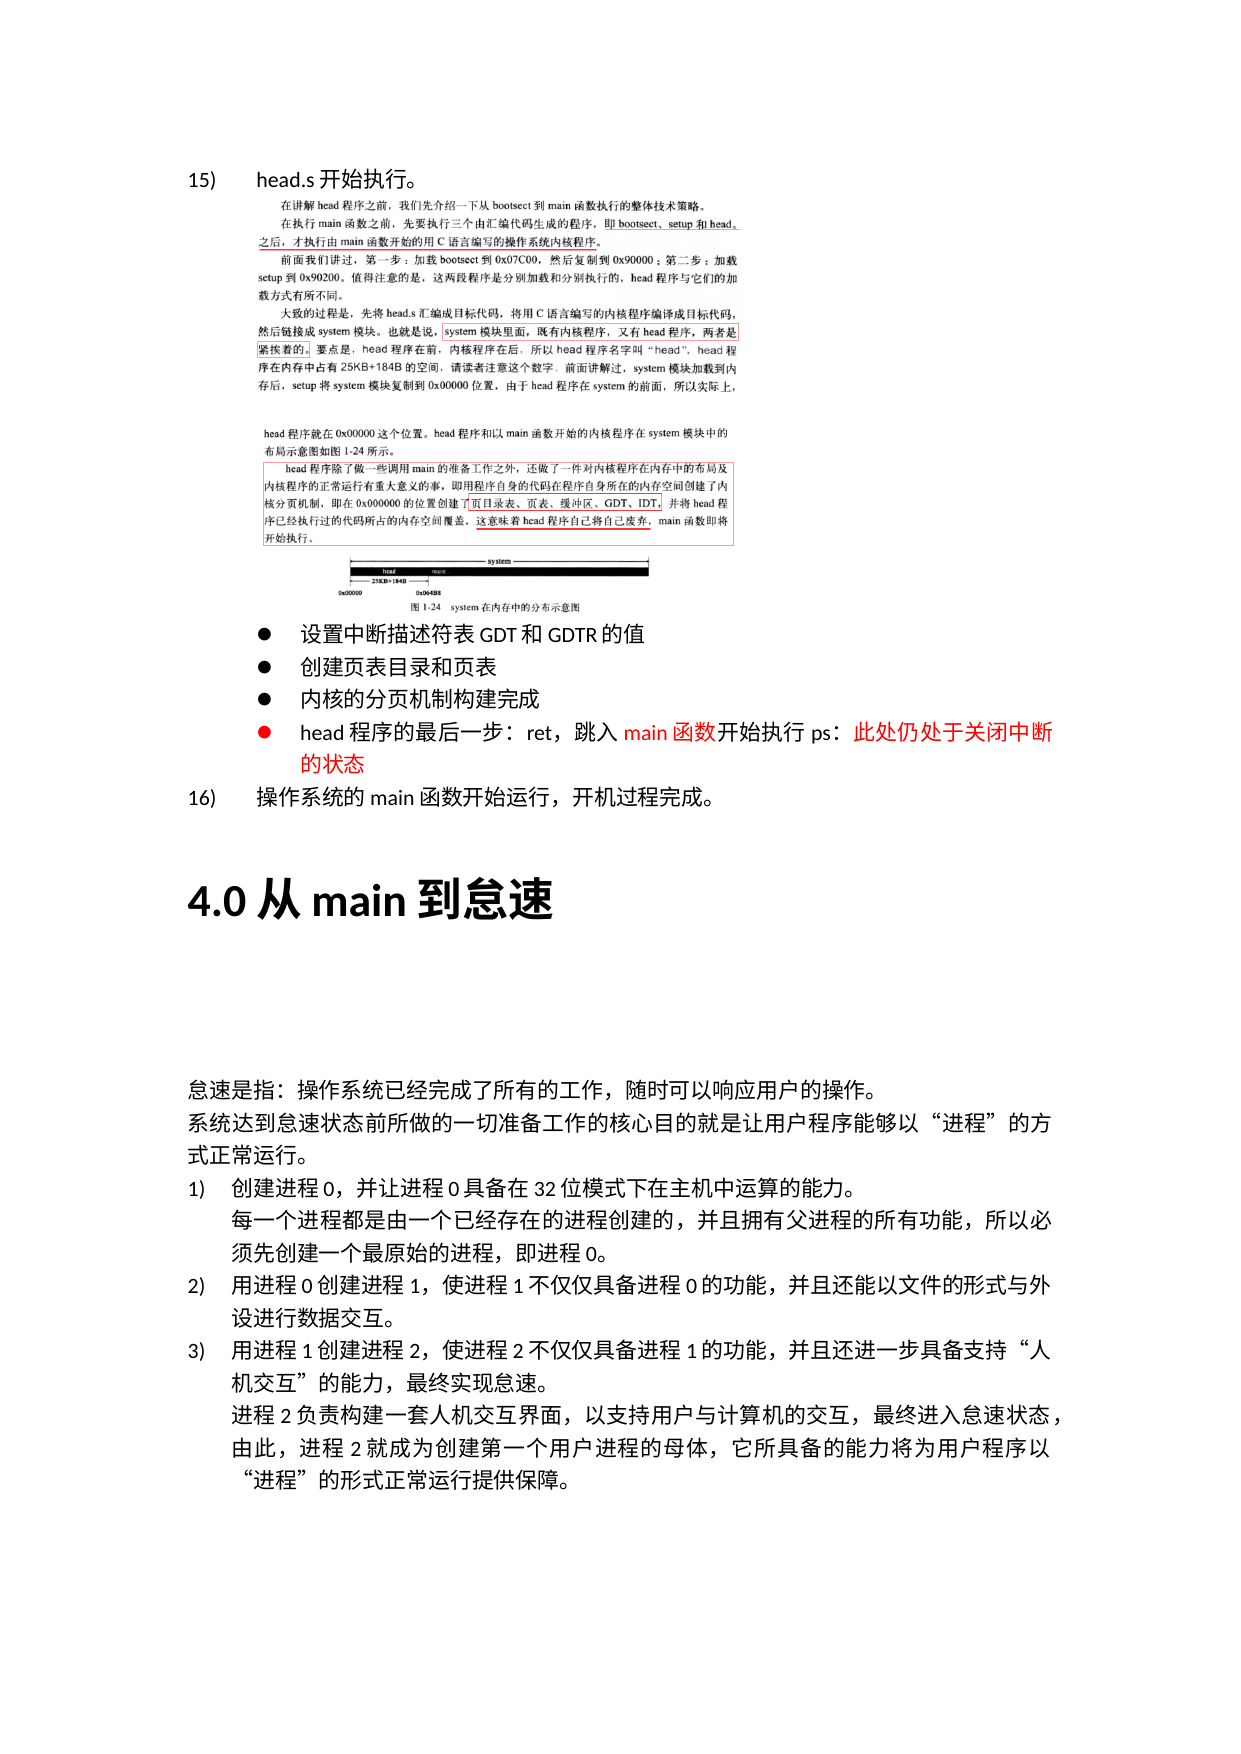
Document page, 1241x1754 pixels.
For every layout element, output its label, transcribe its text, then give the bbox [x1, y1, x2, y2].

list 创建进程0，并让进程0具备在32位模式下在主机中运算的能力。 [187, 1170, 1053, 1203]
text 系统达到怠速状态前所做的一切准备工作的核心目的就是让用户程序能够以“进程”的方式正常运行。 [187, 1105, 1053, 1170]
list 用进程1创建进程2，使进程2不仅仅具备进程1的功能，并且还进一步具备支持“人机交互”的能力，最终实现怠速。 [187, 1333, 1053, 1398]
list head程序的最后一步：ret，跳入main函数开始执行 ps：此处仍处于关闭中断的状态 [256, 714, 1053, 779]
subtitle 从main到怠速 [187, 847, 1053, 945]
list 操作系统的main函数开始运行，开机过程完成。 [187, 779, 1053, 812]
text 怠速是指：操作系统已经完成了所有的工作，随时可以响应用户的操作。 [187, 1073, 1053, 1105]
list 每一个进程都是由一个已经存在的进程创建的，并且拥有父进程的所有功能，所以必须先创建一个最原始的进程，即进程0。 [231, 1203, 1053, 1268]
list 内核的分页机制构建完成 [256, 682, 1053, 714]
list 创建页表目录和页表 [256, 649, 1053, 682]
list 用进程0创建进程1，使进程1不仅仅具备进程0的功能，并且还能以文件的形式与外设进行数据交互。 [187, 1268, 1053, 1333]
picture [256, 422, 746, 617]
list 设置中断描述符表GDT和GDTR的值 [256, 617, 1053, 649]
picture [256, 194, 746, 395]
list 进程2负责构建一套人机交互界面，以支持用户与计算机的交互，最终进入怠速状态，由此，进程2就成为创建第一个用户进程的母体，它所具备的能力将为用户程序以“进程”的形式正常运行提供保障。 [231, 1398, 1053, 1495]
list head.s开始执行。 [187, 162, 1053, 194]
